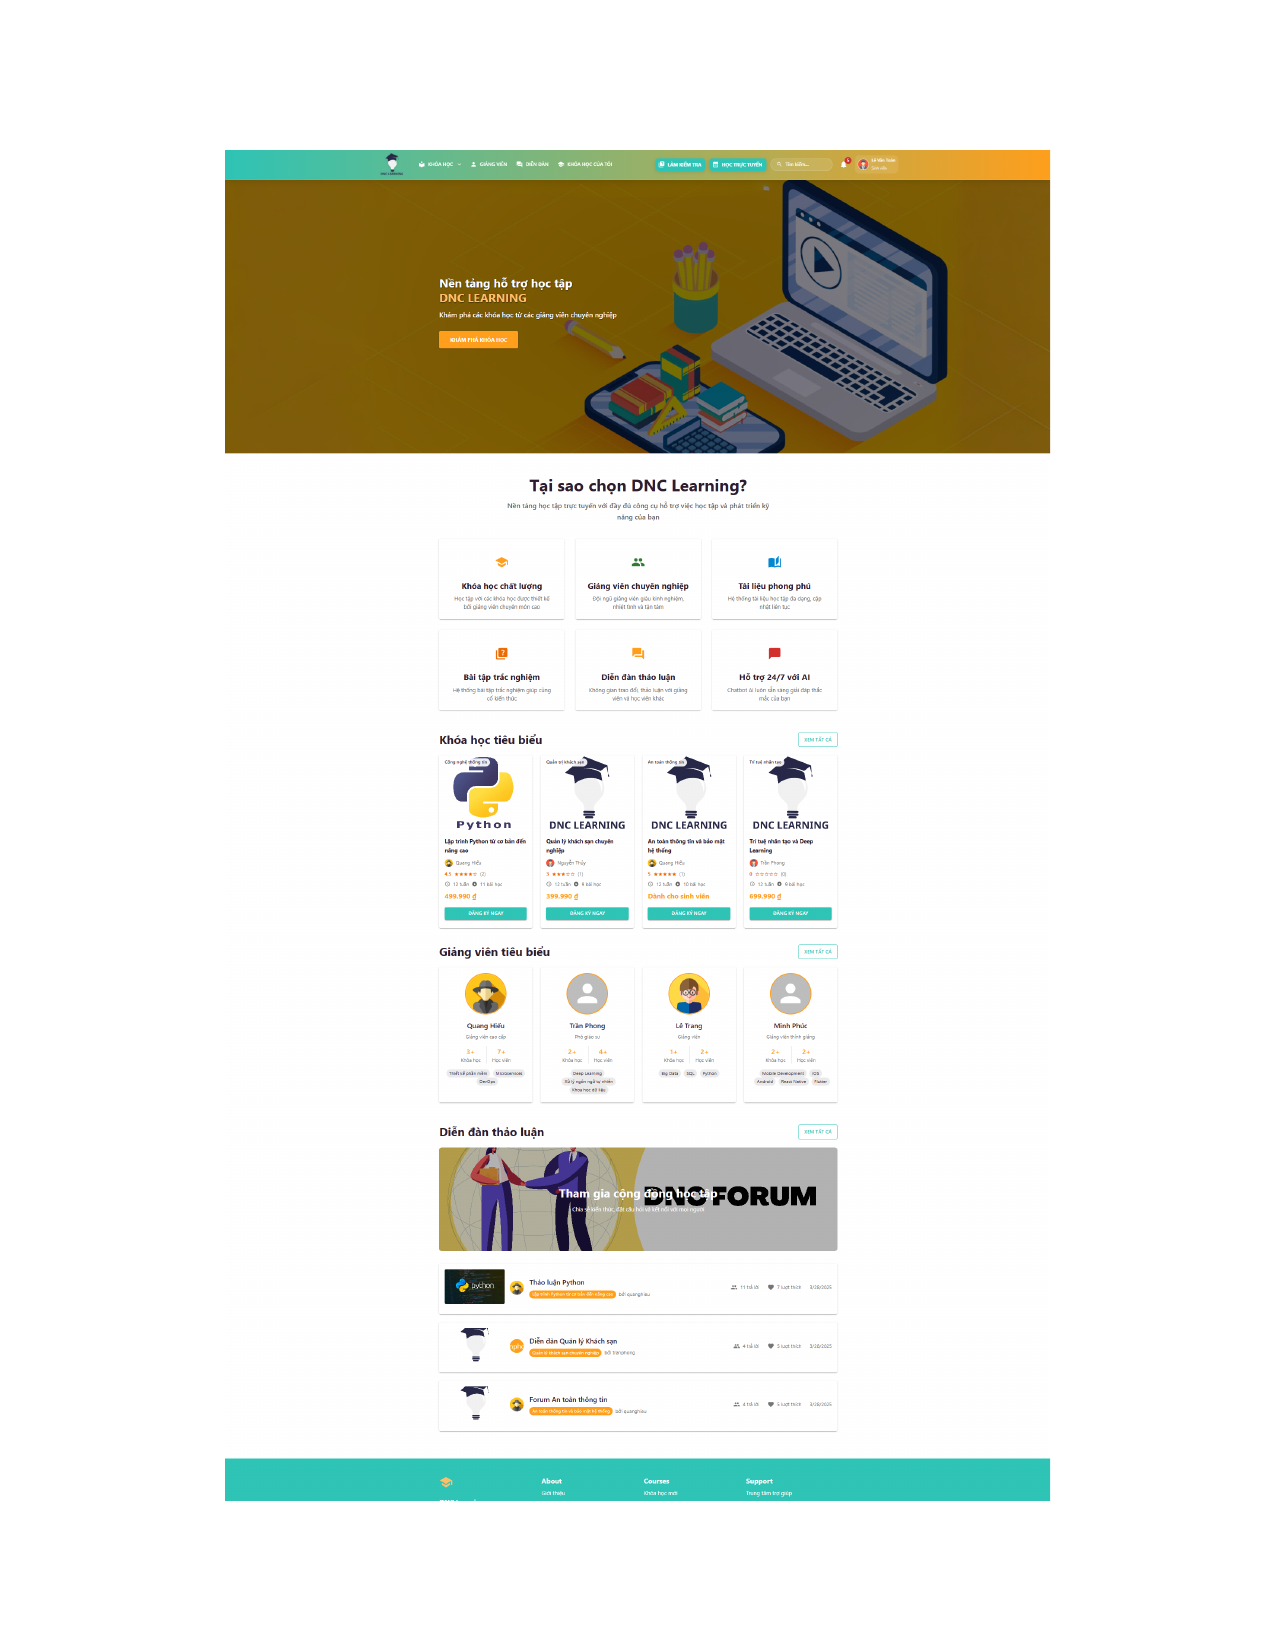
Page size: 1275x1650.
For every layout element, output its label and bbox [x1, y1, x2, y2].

picture [225, 150, 1050, 1501]
